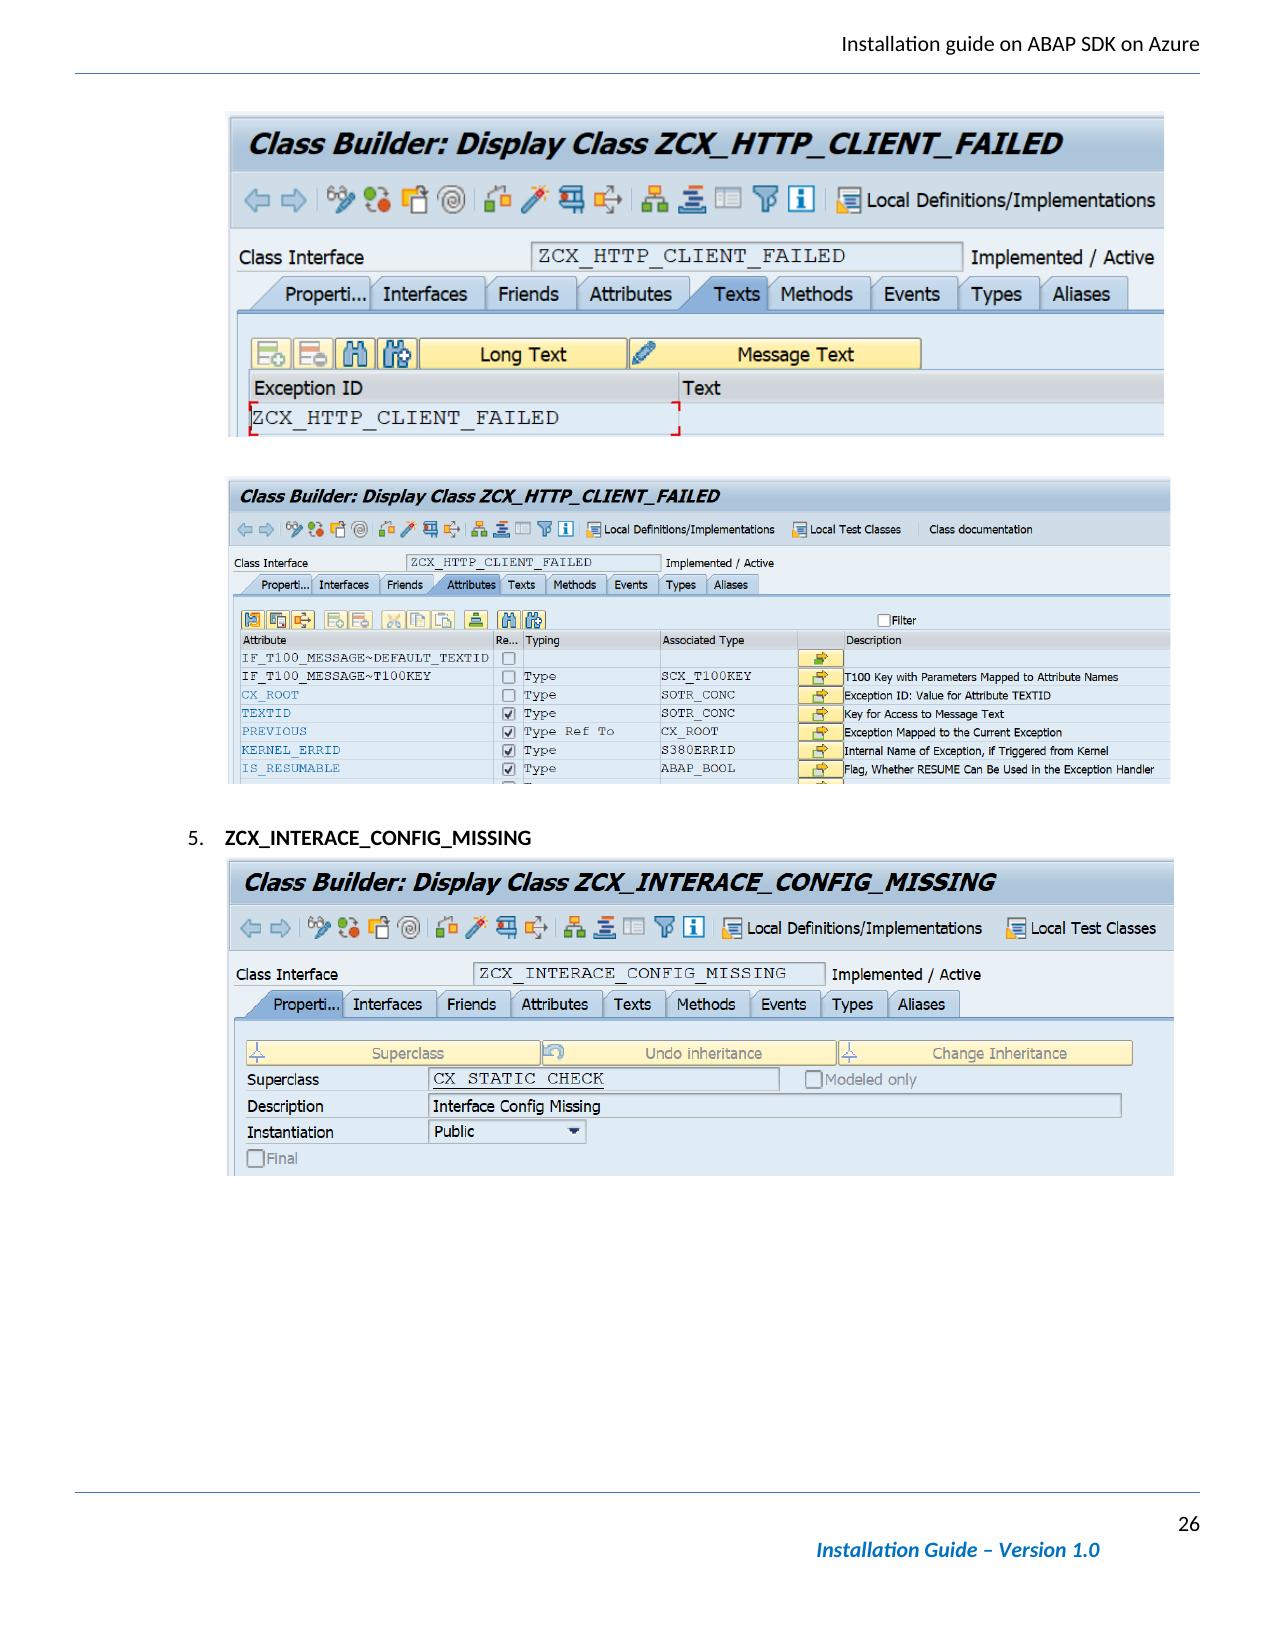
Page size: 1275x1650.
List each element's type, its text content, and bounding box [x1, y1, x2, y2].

picture [225, 111, 1165, 437]
picture [225, 857, 1174, 1176]
list ZCX_INTERACE_CONFIG_MISSING [187, 824, 1200, 851]
picture [225, 476, 1171, 784]
